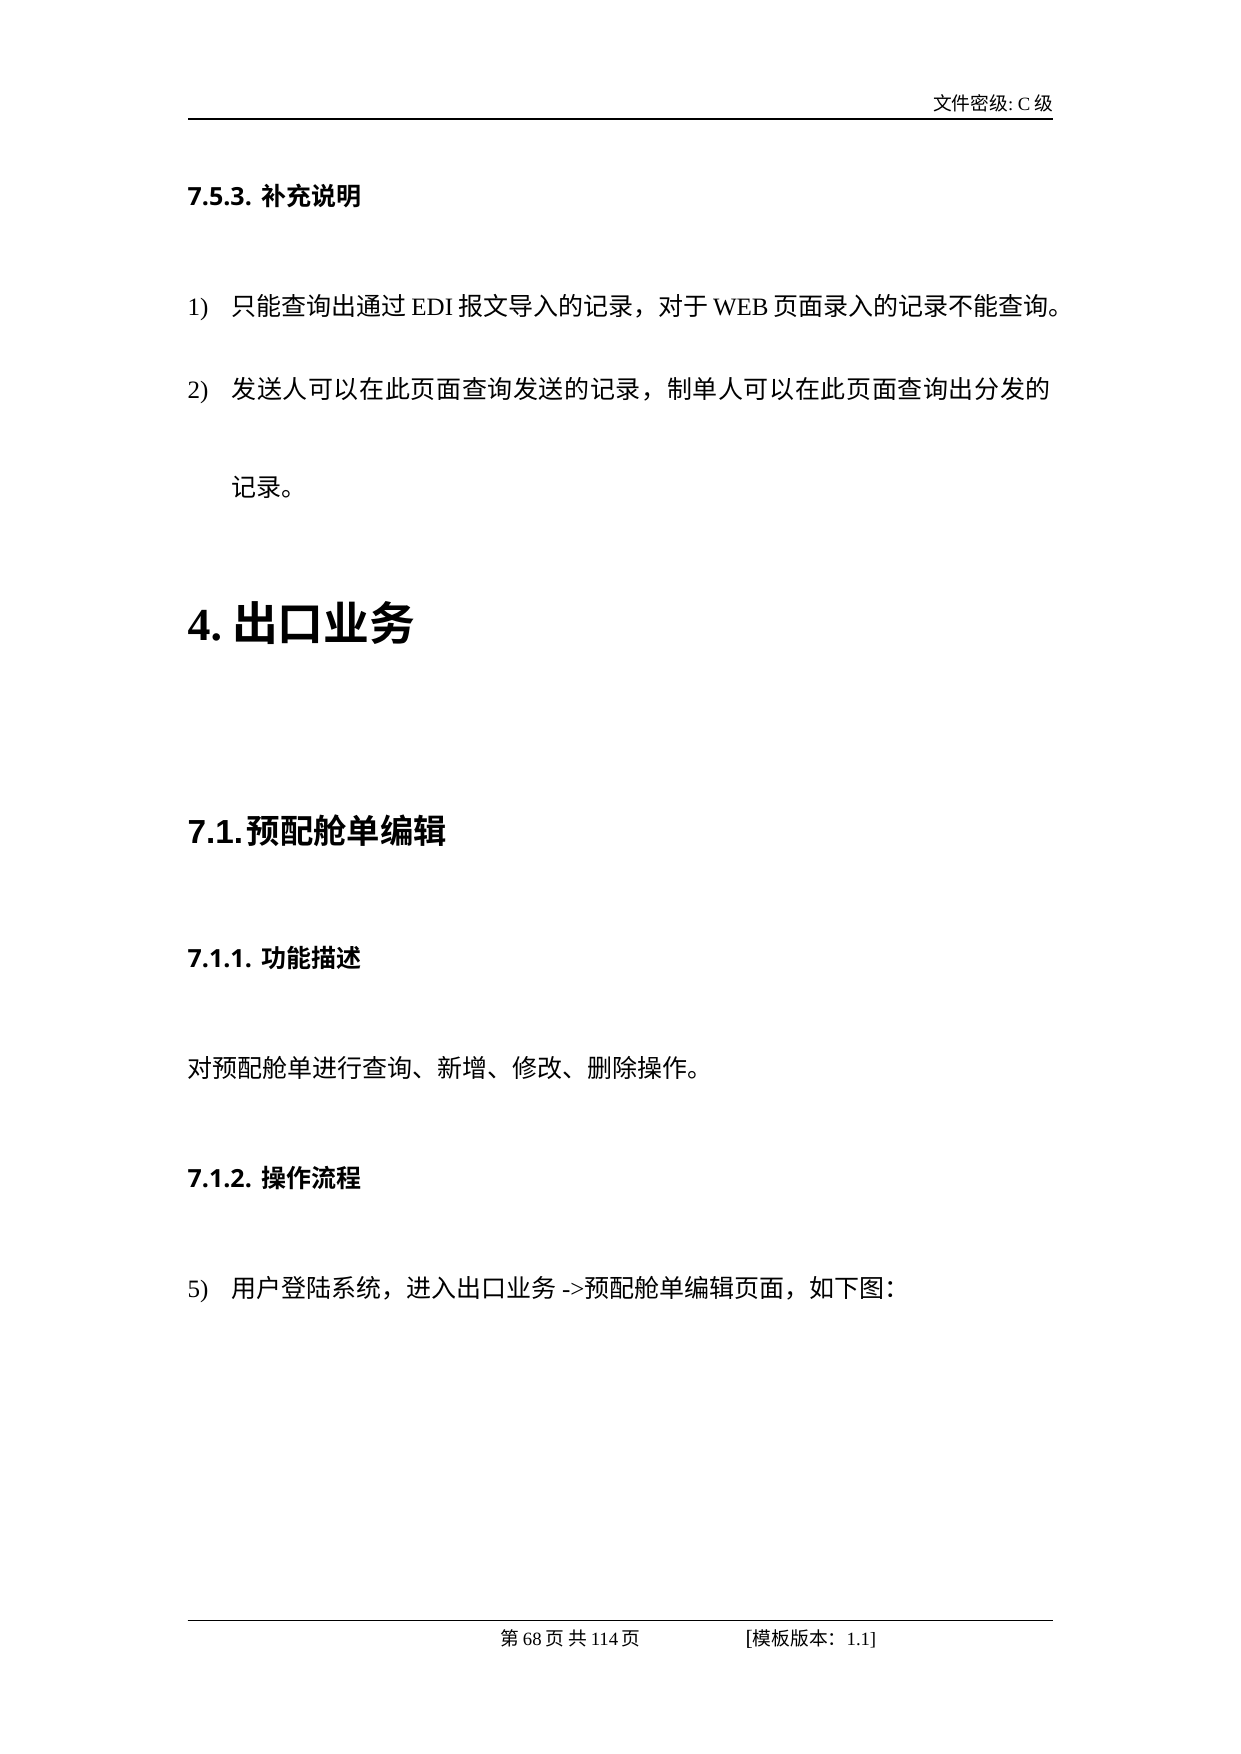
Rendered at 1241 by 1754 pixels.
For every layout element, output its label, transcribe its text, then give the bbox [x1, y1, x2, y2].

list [187, 1254, 1053, 1319]
subtitle 预配舱单编辑 [187, 797, 1053, 862]
list 只能查询出通过EDI报文导入的记录，对于WEB页面录入的记录不能查询。 [187, 272, 1053, 337]
subtitle 出口业务 [187, 571, 1053, 669]
text 对预配舱单进行查询、新增、修改、删除操作。 [187, 1034, 1053, 1099]
subtitle 功能描述 [187, 924, 1053, 989]
list 发送人可以在此页面查询发送的记录，制单人可以在此页面查询出分发的记录。 [187, 355, 1053, 518]
subtitle 操作流程 [187, 1144, 1053, 1209]
subtitle 补充说明 [187, 162, 1053, 227]
